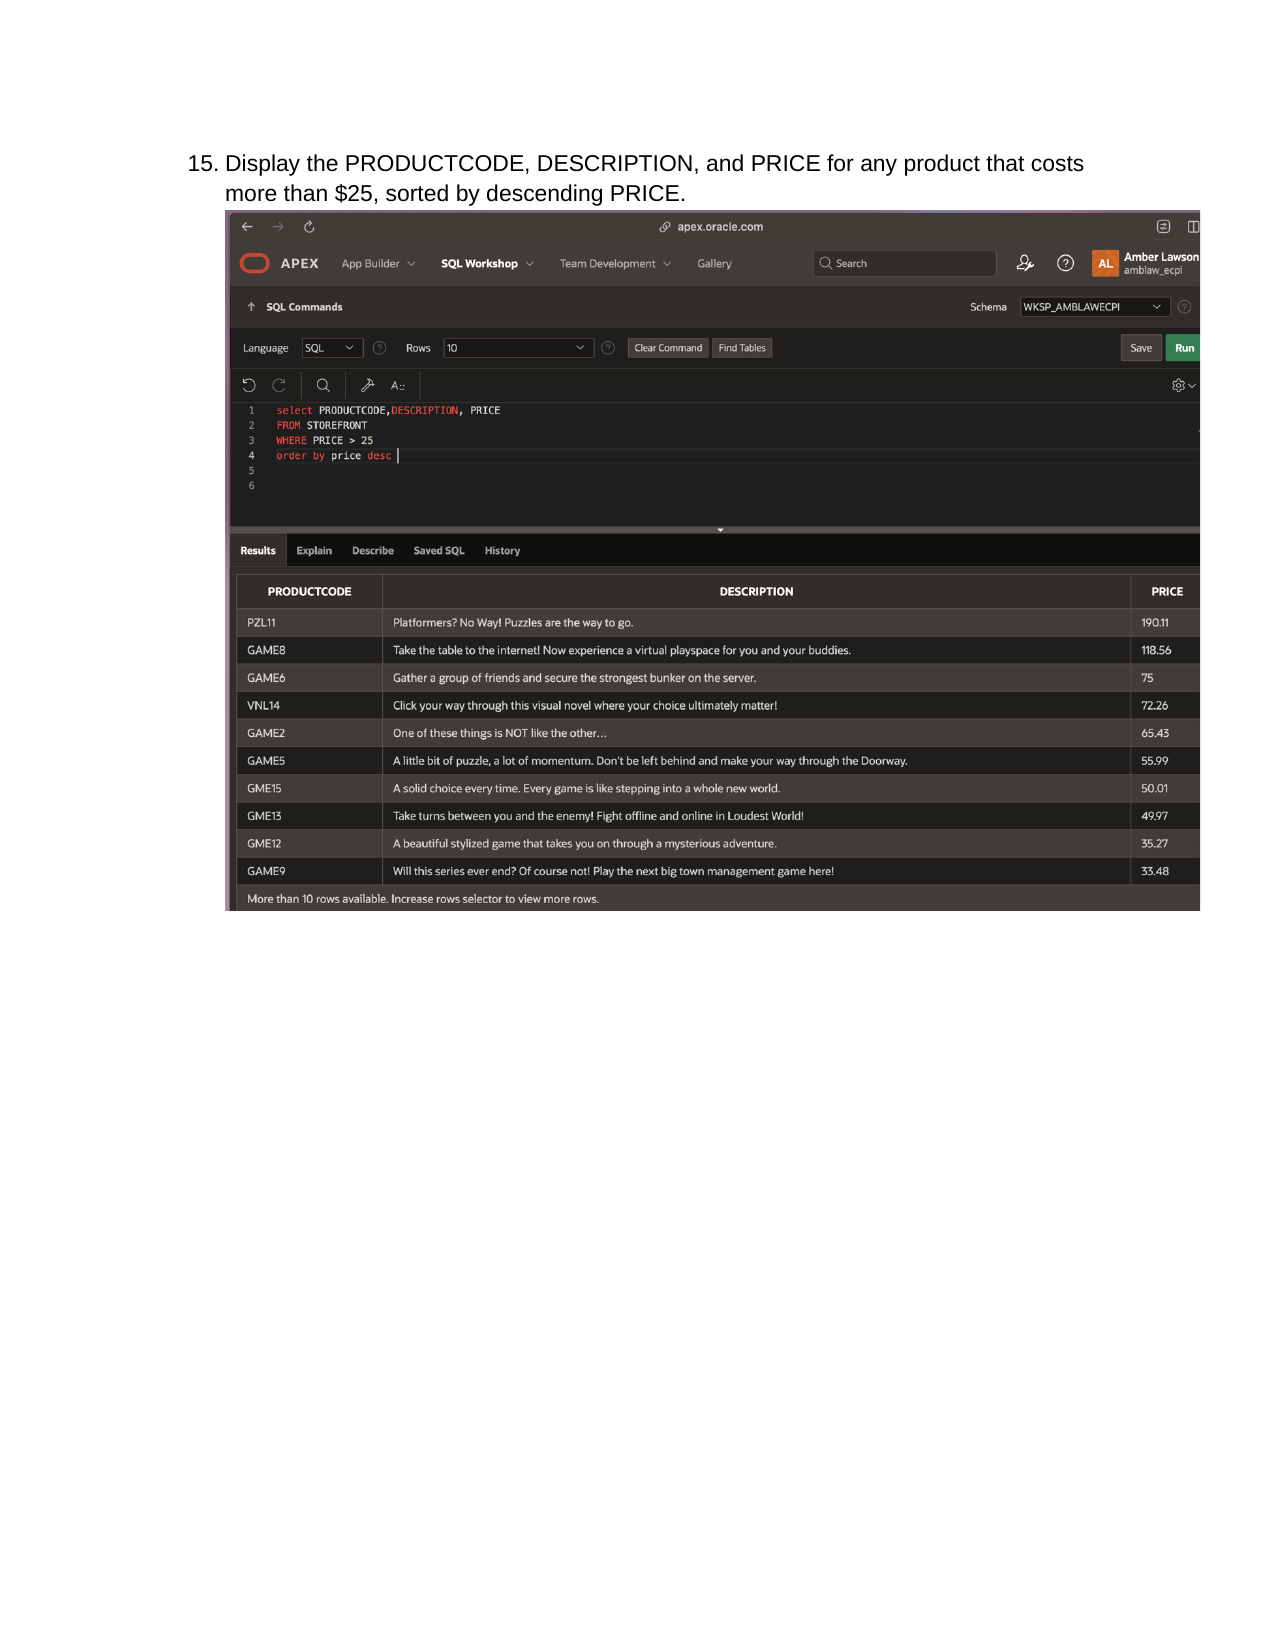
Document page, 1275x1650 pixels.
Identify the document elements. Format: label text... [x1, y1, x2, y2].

picture [225, 210, 1200, 911]
